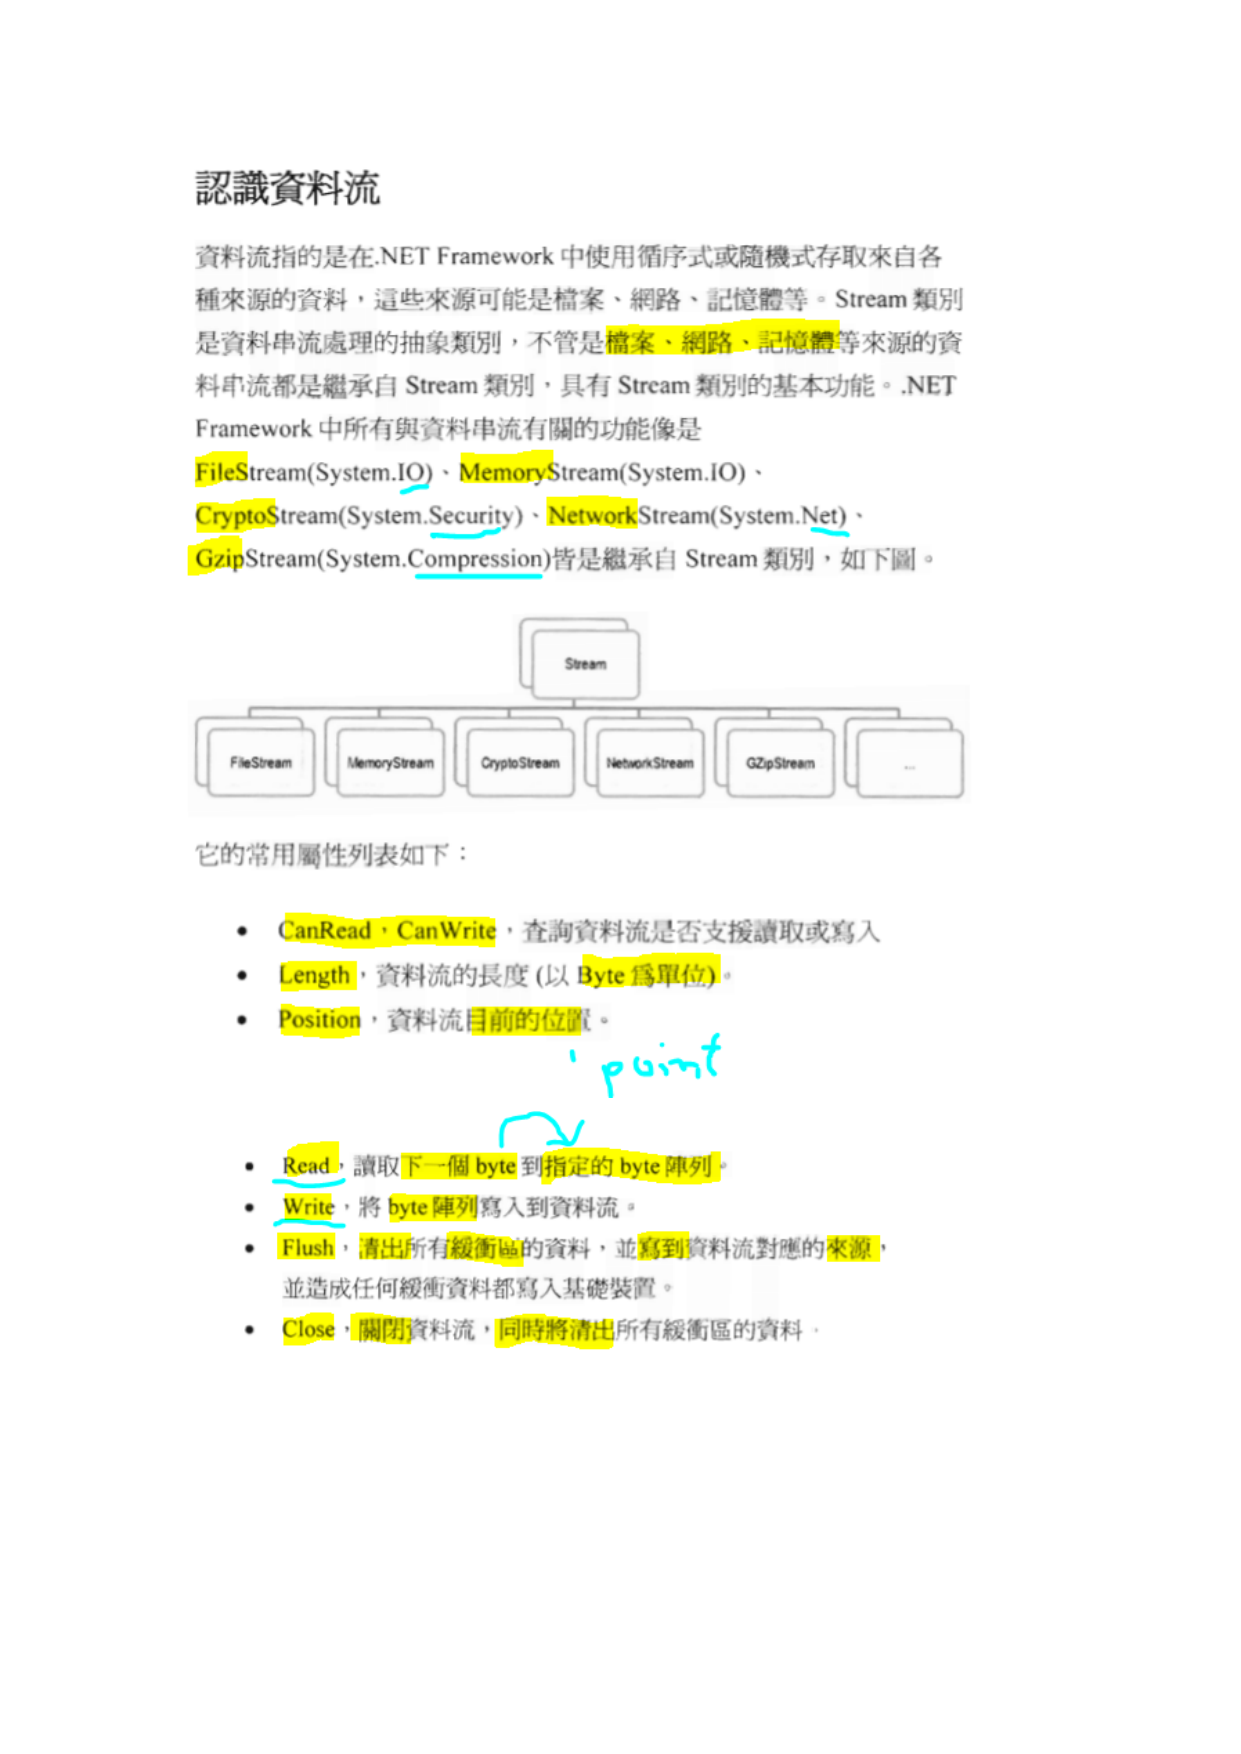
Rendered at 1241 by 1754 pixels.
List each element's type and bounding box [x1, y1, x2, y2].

picture [233, 1111, 899, 1352]
picture [187, 164, 980, 1098]
